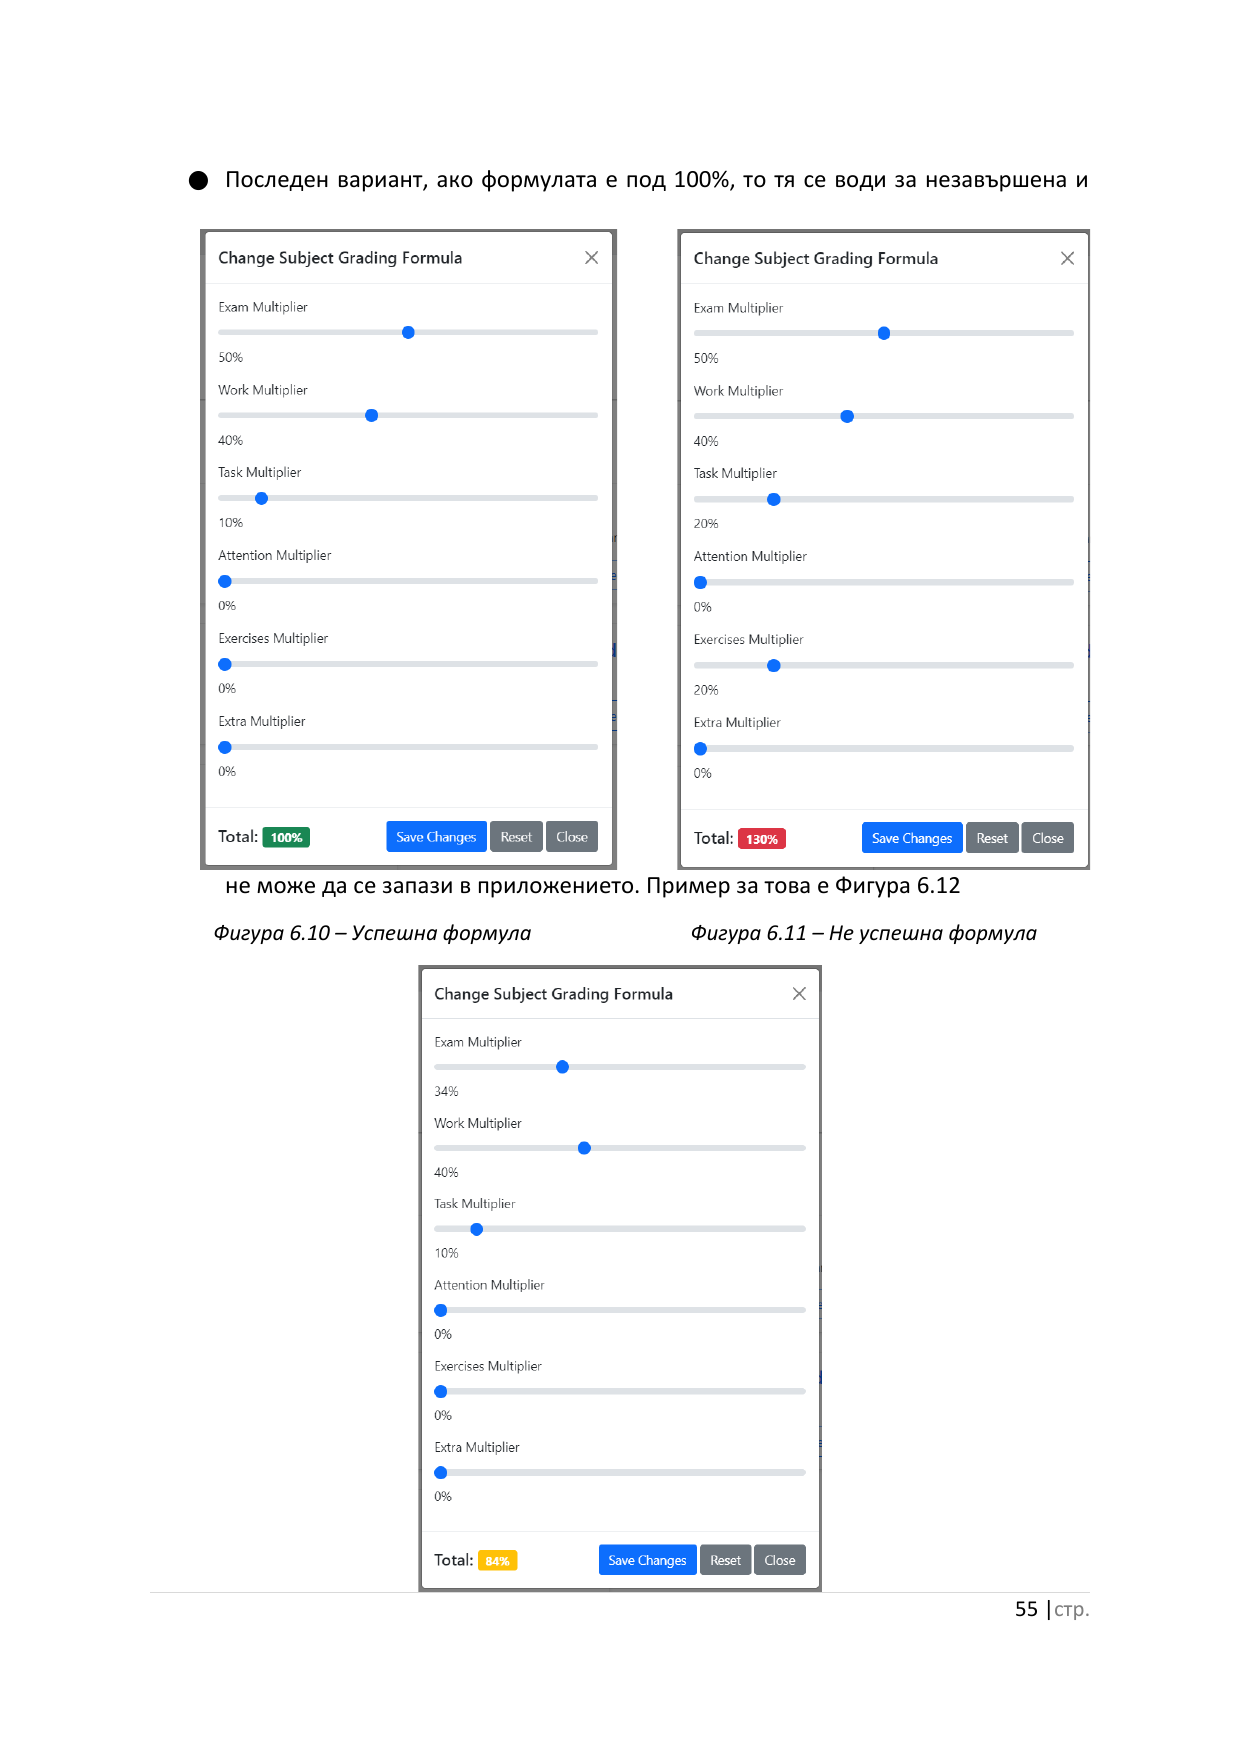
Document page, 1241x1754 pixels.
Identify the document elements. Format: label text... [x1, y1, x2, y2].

picture [200, 229, 618, 870]
picture [677, 229, 1091, 870]
picture [418, 965, 822, 1592]
text Фигура 6.10 – Успешна формула Фигура 6.11 – Не успешна формула [150, 919, 1090, 947]
